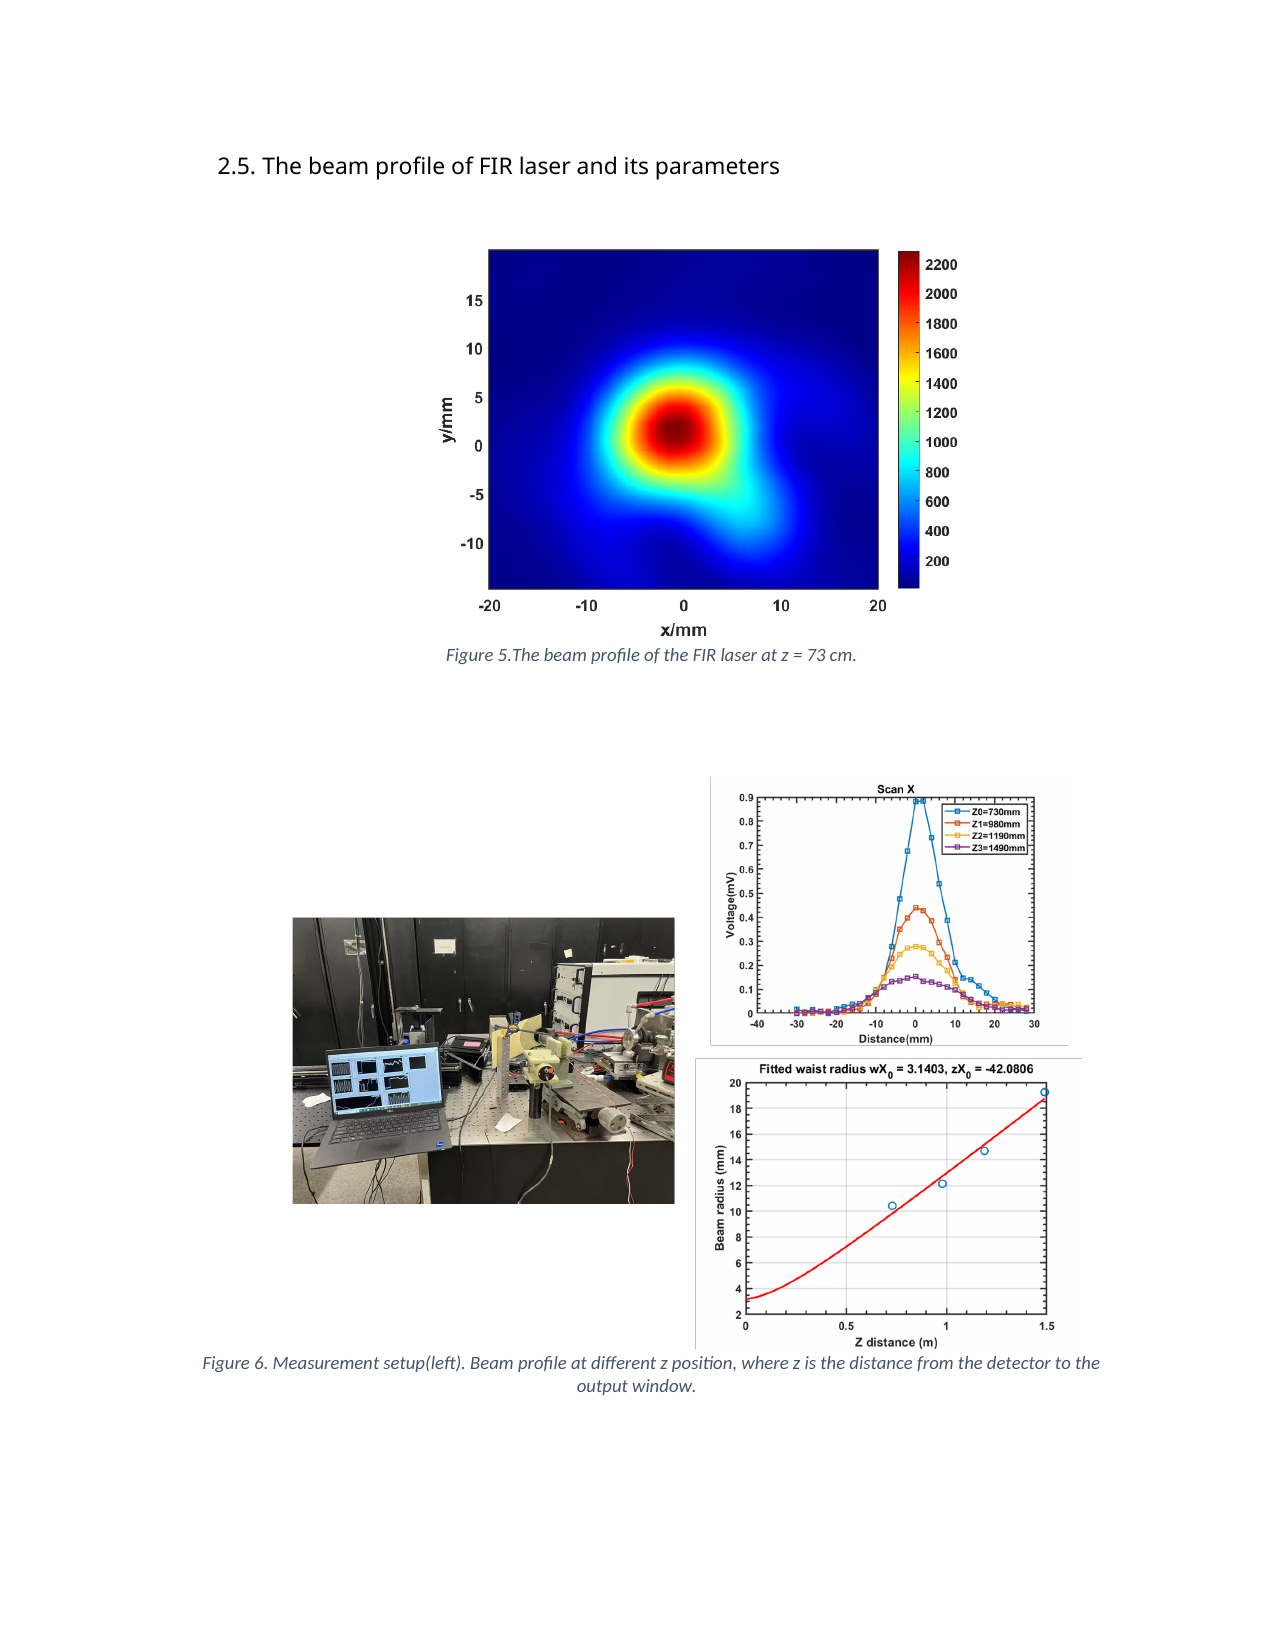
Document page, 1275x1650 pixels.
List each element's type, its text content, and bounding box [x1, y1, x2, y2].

subtitle The beam profile of FIR laser and its parameters [217, 150, 1125, 181]
picture [292, 777, 1083, 1349]
text Figure 5.The beam profile of the FIR laser at z = 73 cm. [150, 643, 1125, 666]
picture [424, 213, 994, 641]
text Figure 6. Measurement setup(left). Beam profile at different z position, where z is the distance from the detector to the output window. [150, 1351, 1125, 1397]
